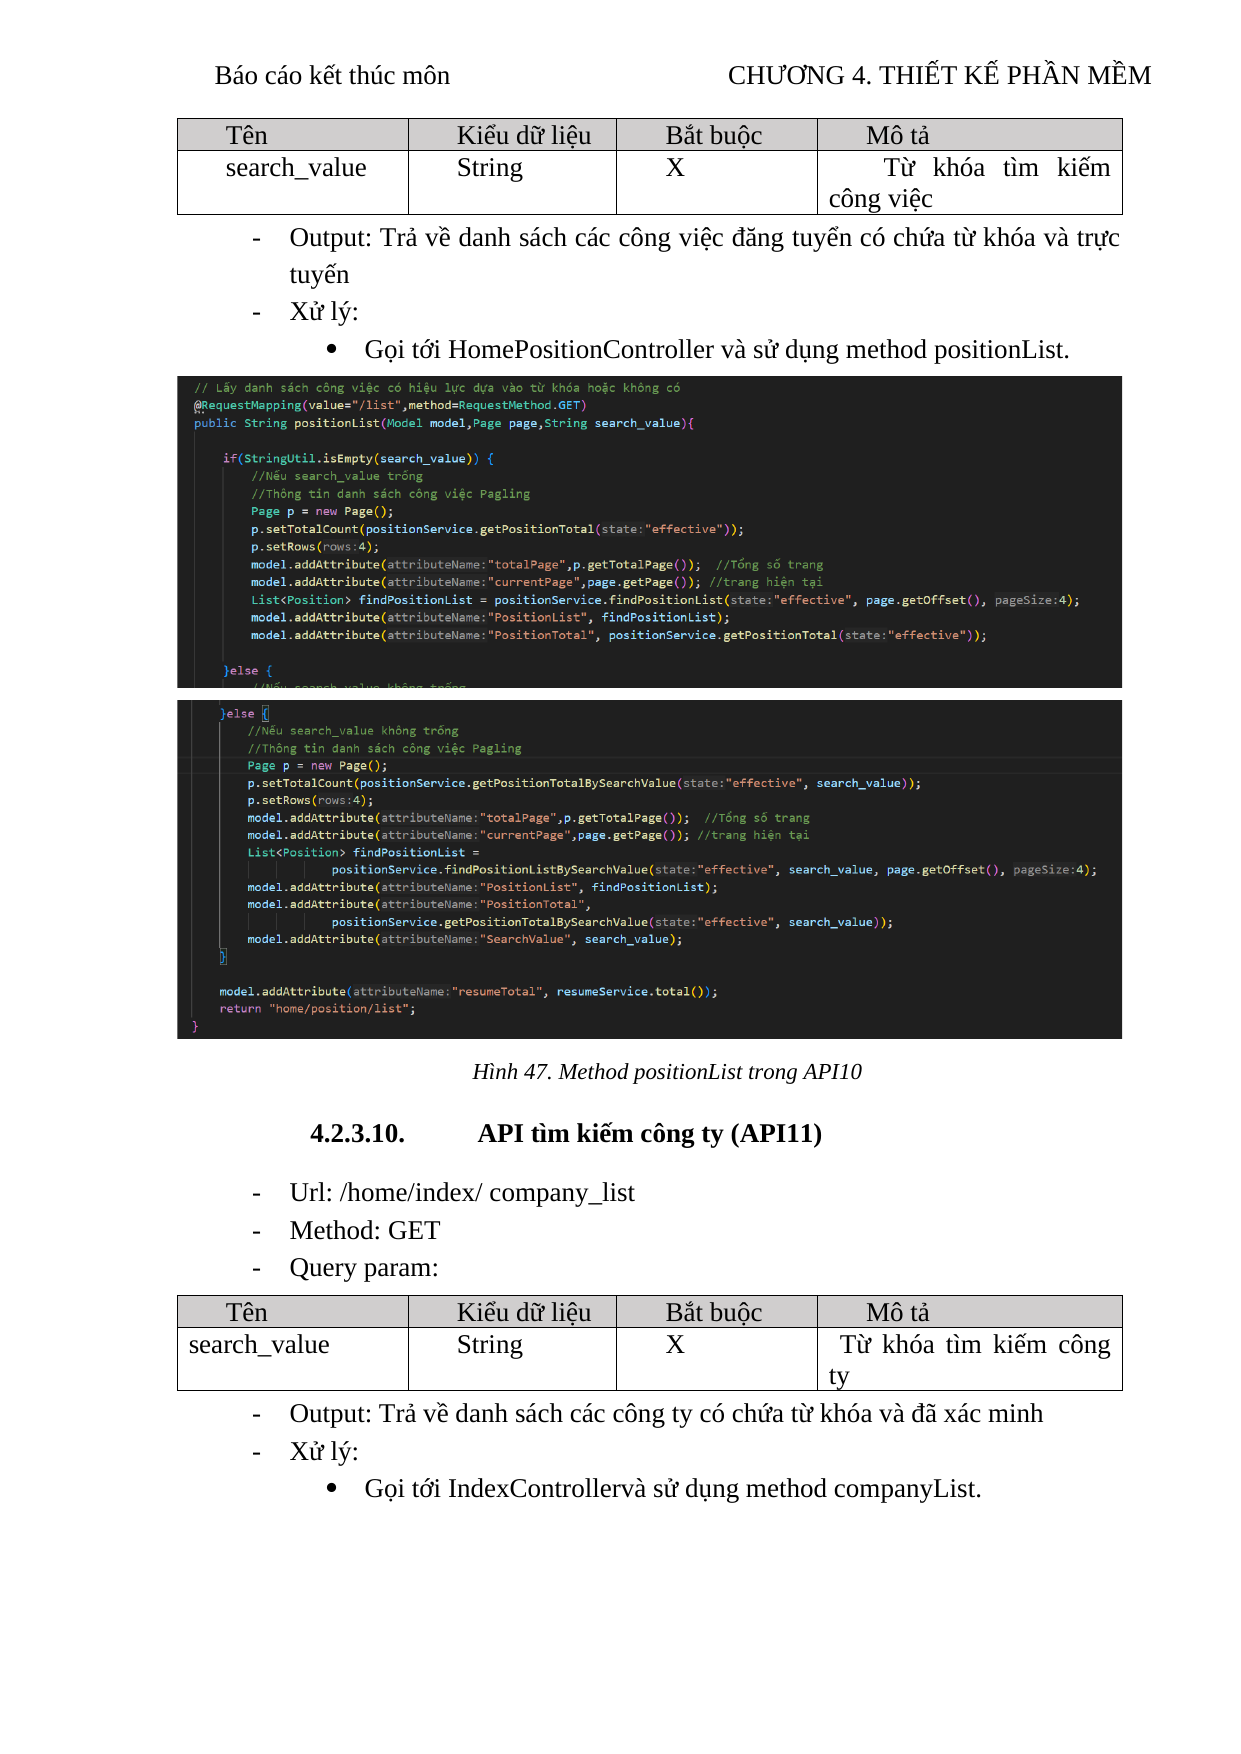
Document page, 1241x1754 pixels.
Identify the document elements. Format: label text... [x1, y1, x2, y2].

list Xử lý: [252, 296, 1122, 327]
table_cell X [617, 151, 817, 214]
table_cell String [409, 151, 616, 214]
table_cell Từ khóa tìm kiếm công việc [818, 151, 1122, 214]
subtitle API tìm kiếm công ty (API11) [310, 1117, 1122, 1148]
table_cell String [409, 1328, 616, 1390]
text Hình 47. Method positionList trong API10 [177, 1058, 1122, 1084]
picture [177, 700, 1123, 1039]
list Url: /home/index/ company_list [252, 1177, 1122, 1208]
list Output: Trả về danh sách các công ty có chứa từ khóa và đã xác minh [252, 1397, 1122, 1429]
list Query param: [252, 1251, 1122, 1282]
table_header Kiểu dữ liệu [409, 119, 616, 150]
table_header Tên [178, 1296, 408, 1327]
list Gọi tới HomePositionController và sử dụng method positionList. [327, 333, 1122, 364]
list Output: Trả về danh sách các công việc đăng tuyển có chứa từ khóa và trực tuyến [252, 221, 1122, 289]
list Method: GET [252, 1214, 1122, 1245]
table_header Mô tả [818, 119, 1122, 150]
table_header Bắt buộc [617, 1296, 817, 1327]
table_cell X [617, 1328, 817, 1390]
table_cell search_value [178, 151, 408, 214]
picture [177, 376, 1123, 688]
table_header Bắt buộc [617, 119, 817, 150]
list Gọi tới IndexControllervà sử dụng method companyList. [327, 1472, 1122, 1503]
table_cell search_value [178, 1328, 408, 1390]
table_header Tên [178, 119, 408, 150]
list Xử lý: [252, 1435, 1122, 1466]
table_cell Từ khóa tìm kiếm công ty [818, 1328, 1122, 1390]
table_header Kiểu dữ liệu [409, 1296, 616, 1327]
table_header Mô tả [818, 1296, 1122, 1327]
